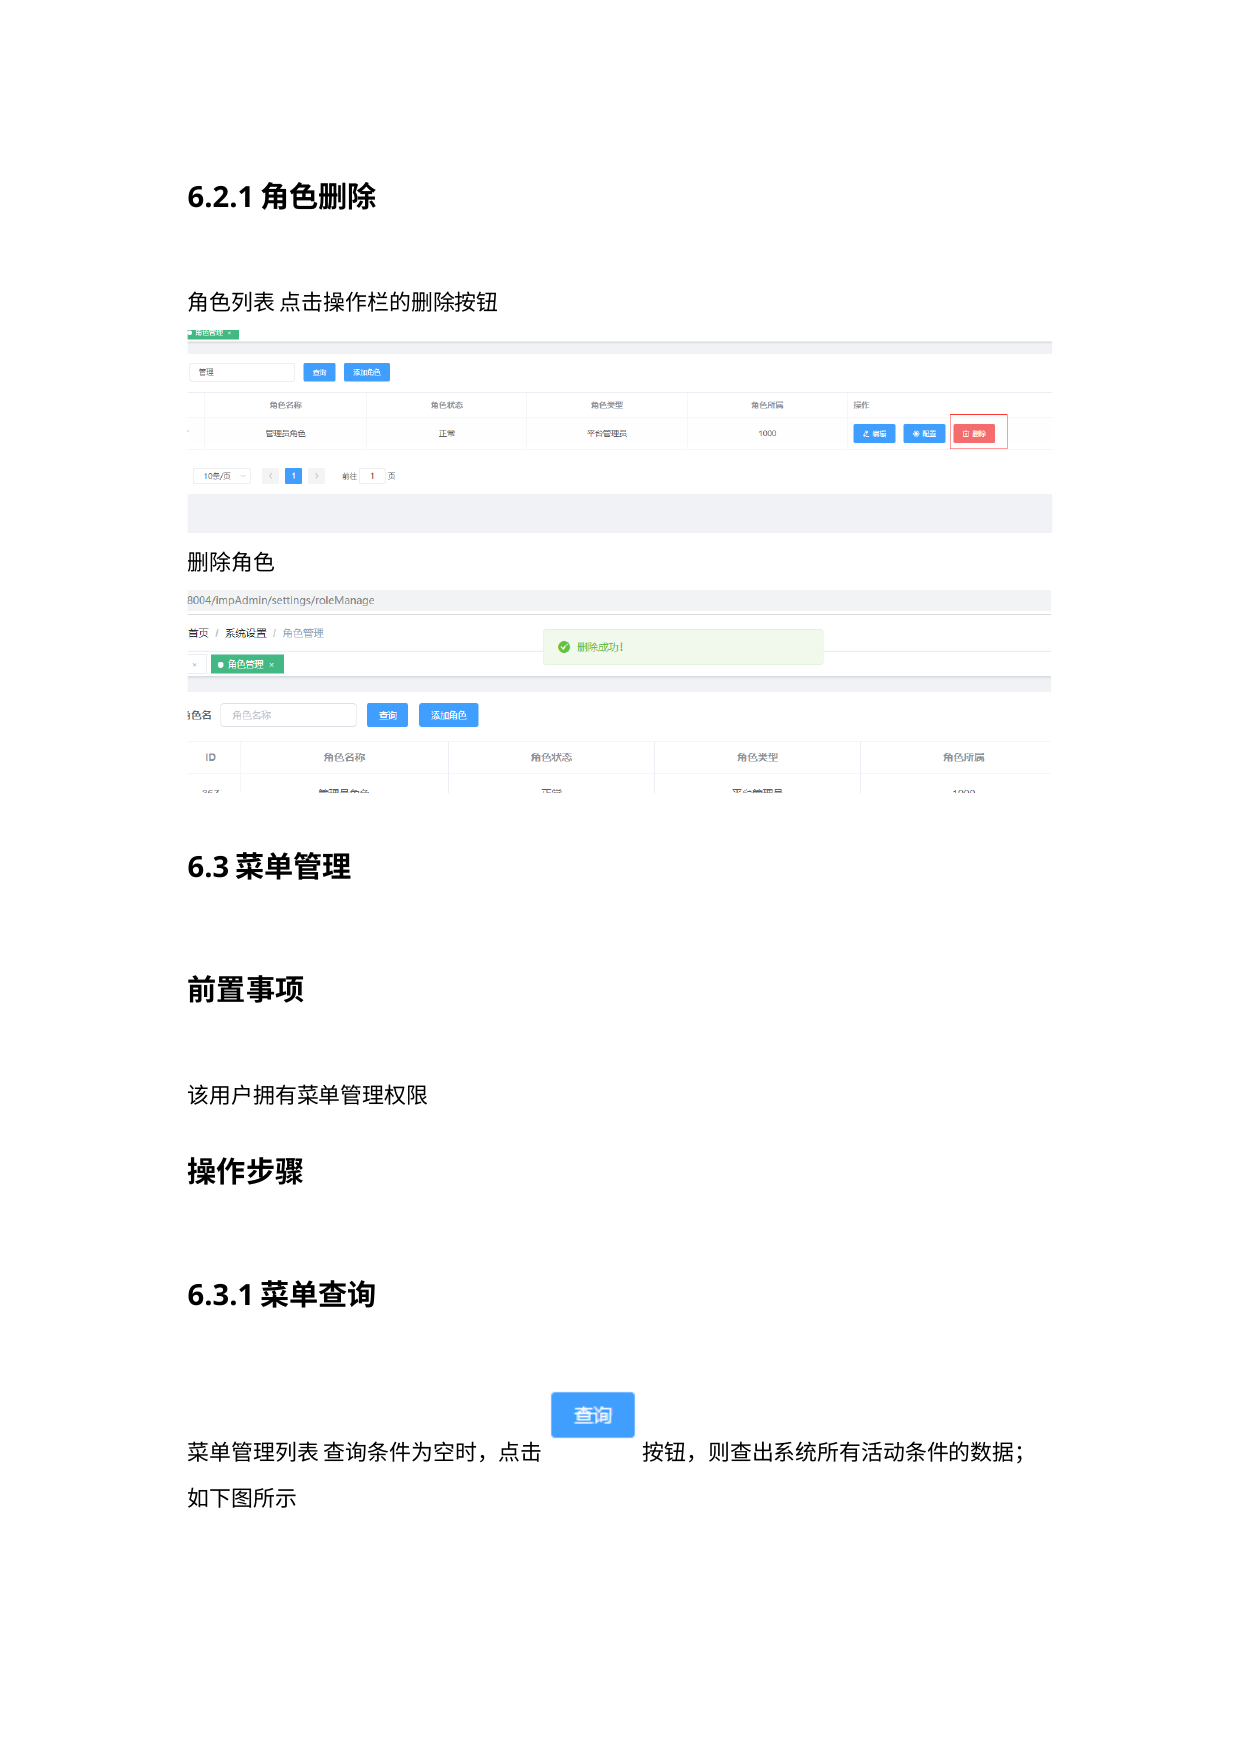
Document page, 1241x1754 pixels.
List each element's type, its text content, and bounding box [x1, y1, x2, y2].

picture [542, 1383, 643, 1446]
text 该用户拥有菜单管理权限 [187, 1078, 1053, 1111]
text 如下图所示 [187, 1481, 1053, 1513]
picture [187, 330, 1053, 533]
text 角色列表 点击操作栏的删除按钮 [187, 285, 1053, 317]
subtitle 6.2.1角色删除 [187, 162, 1053, 227]
subtitle 6.3菜单管理 [187, 832, 1053, 897]
subtitle 操作步骤 [187, 1138, 1053, 1203]
text 删除角色 [187, 545, 1053, 577]
subtitle 前置事项 [187, 955, 1053, 1020]
subtitle 6.3.1菜单查询 [187, 1261, 1053, 1326]
picture [187, 589, 1052, 793]
text 菜单管理列表 查询条件为空时，点击按钮，则查出系统所有活动条件的数据； [187, 1383, 1053, 1481]
